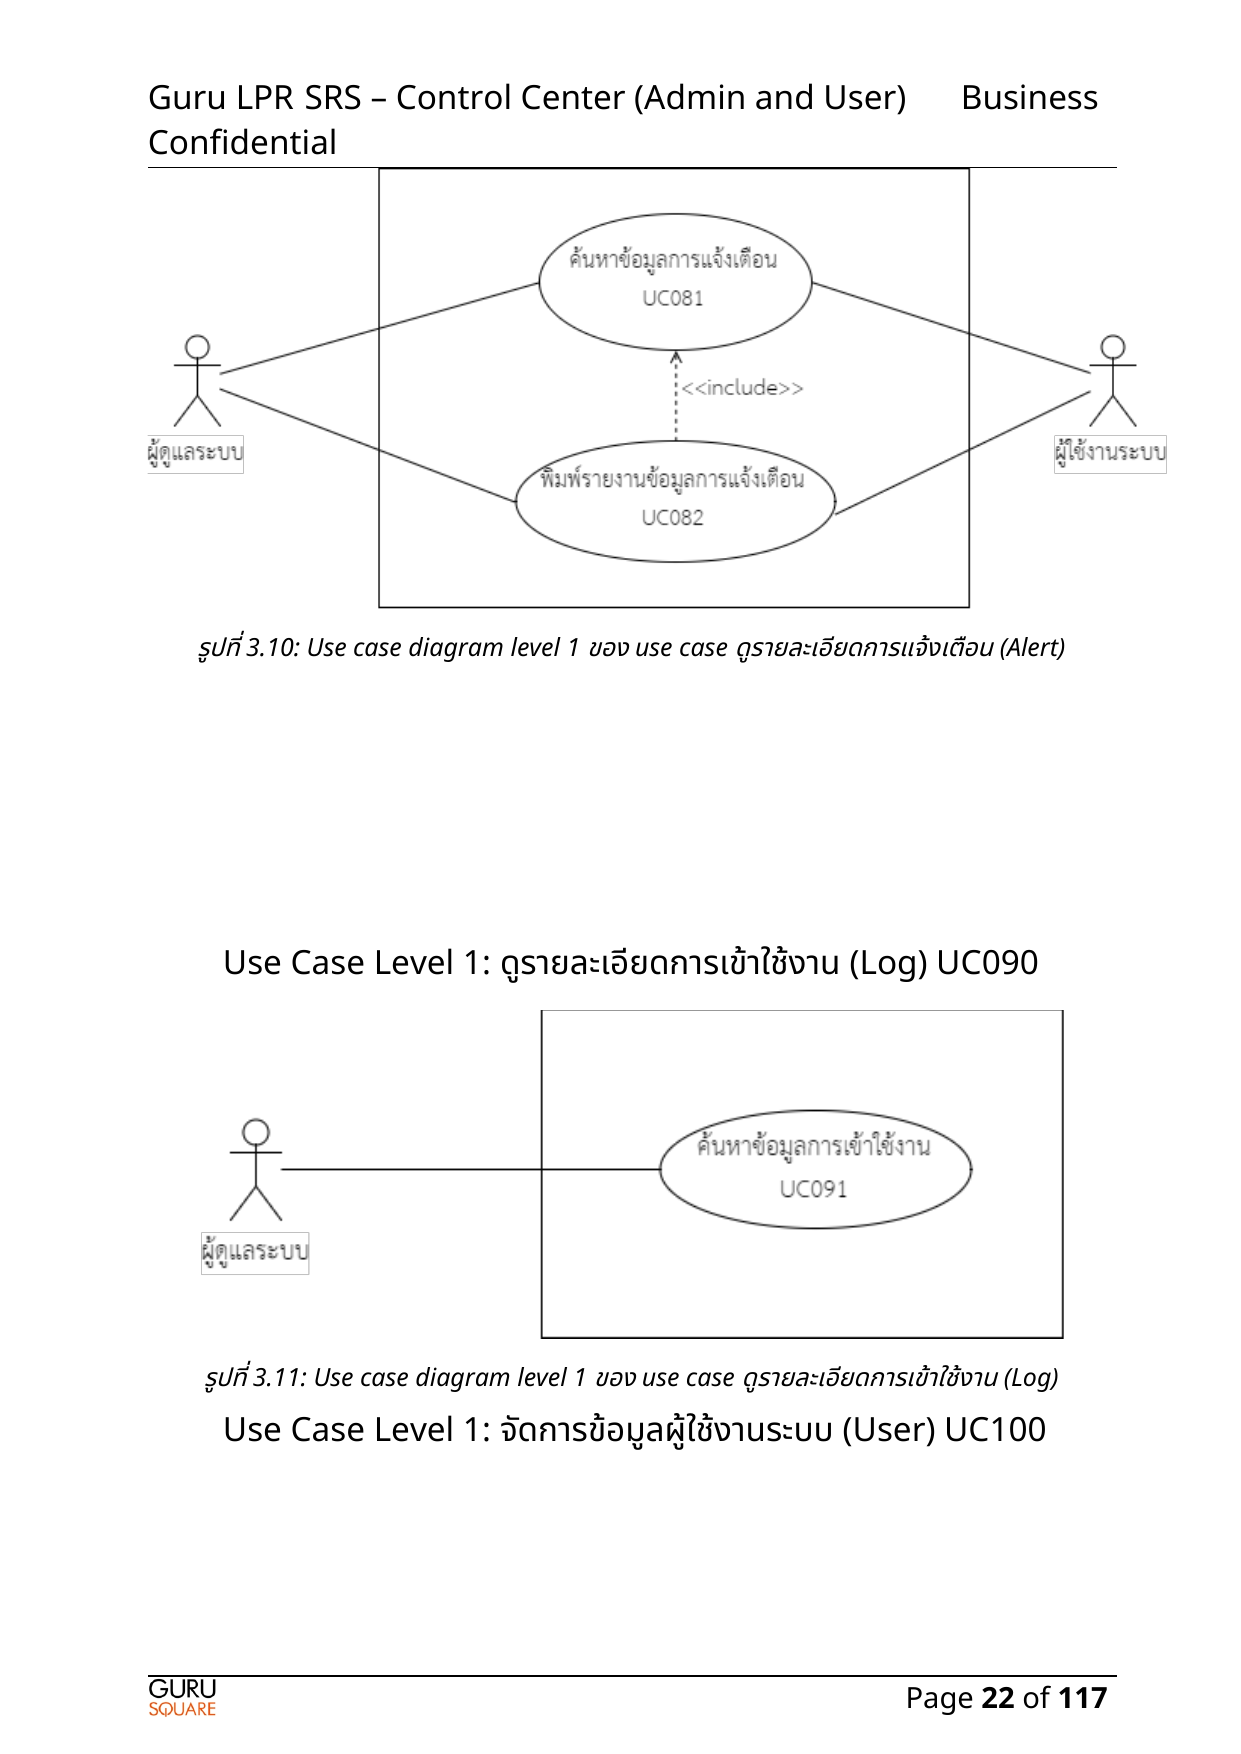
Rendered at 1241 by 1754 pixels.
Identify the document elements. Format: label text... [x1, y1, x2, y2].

text รูปที่ .: Use case diagram level 1 ของ use case ดูรายละเอียดการแจ้งเตือน (Alert) [148, 630, 1117, 668]
picture [200, 1010, 1064, 1339]
text Use Case Level 1: ดูรายละเอียดการเข้าใช้งาน (Log) UC090 [148, 939, 1117, 989]
picture [147, 1676, 218, 1718]
text Use Case Level 1: จัดการข้อมูลผู้ใช้งานระบบ (User) UC100 [148, 1406, 1117, 1456]
picture [147, 168, 1170, 610]
text รูปที่ .: Use case diagram level 1 ของ use case ดูรายละเอียดการเข้าใช้งาน (Log) [148, 1359, 1117, 1397]
